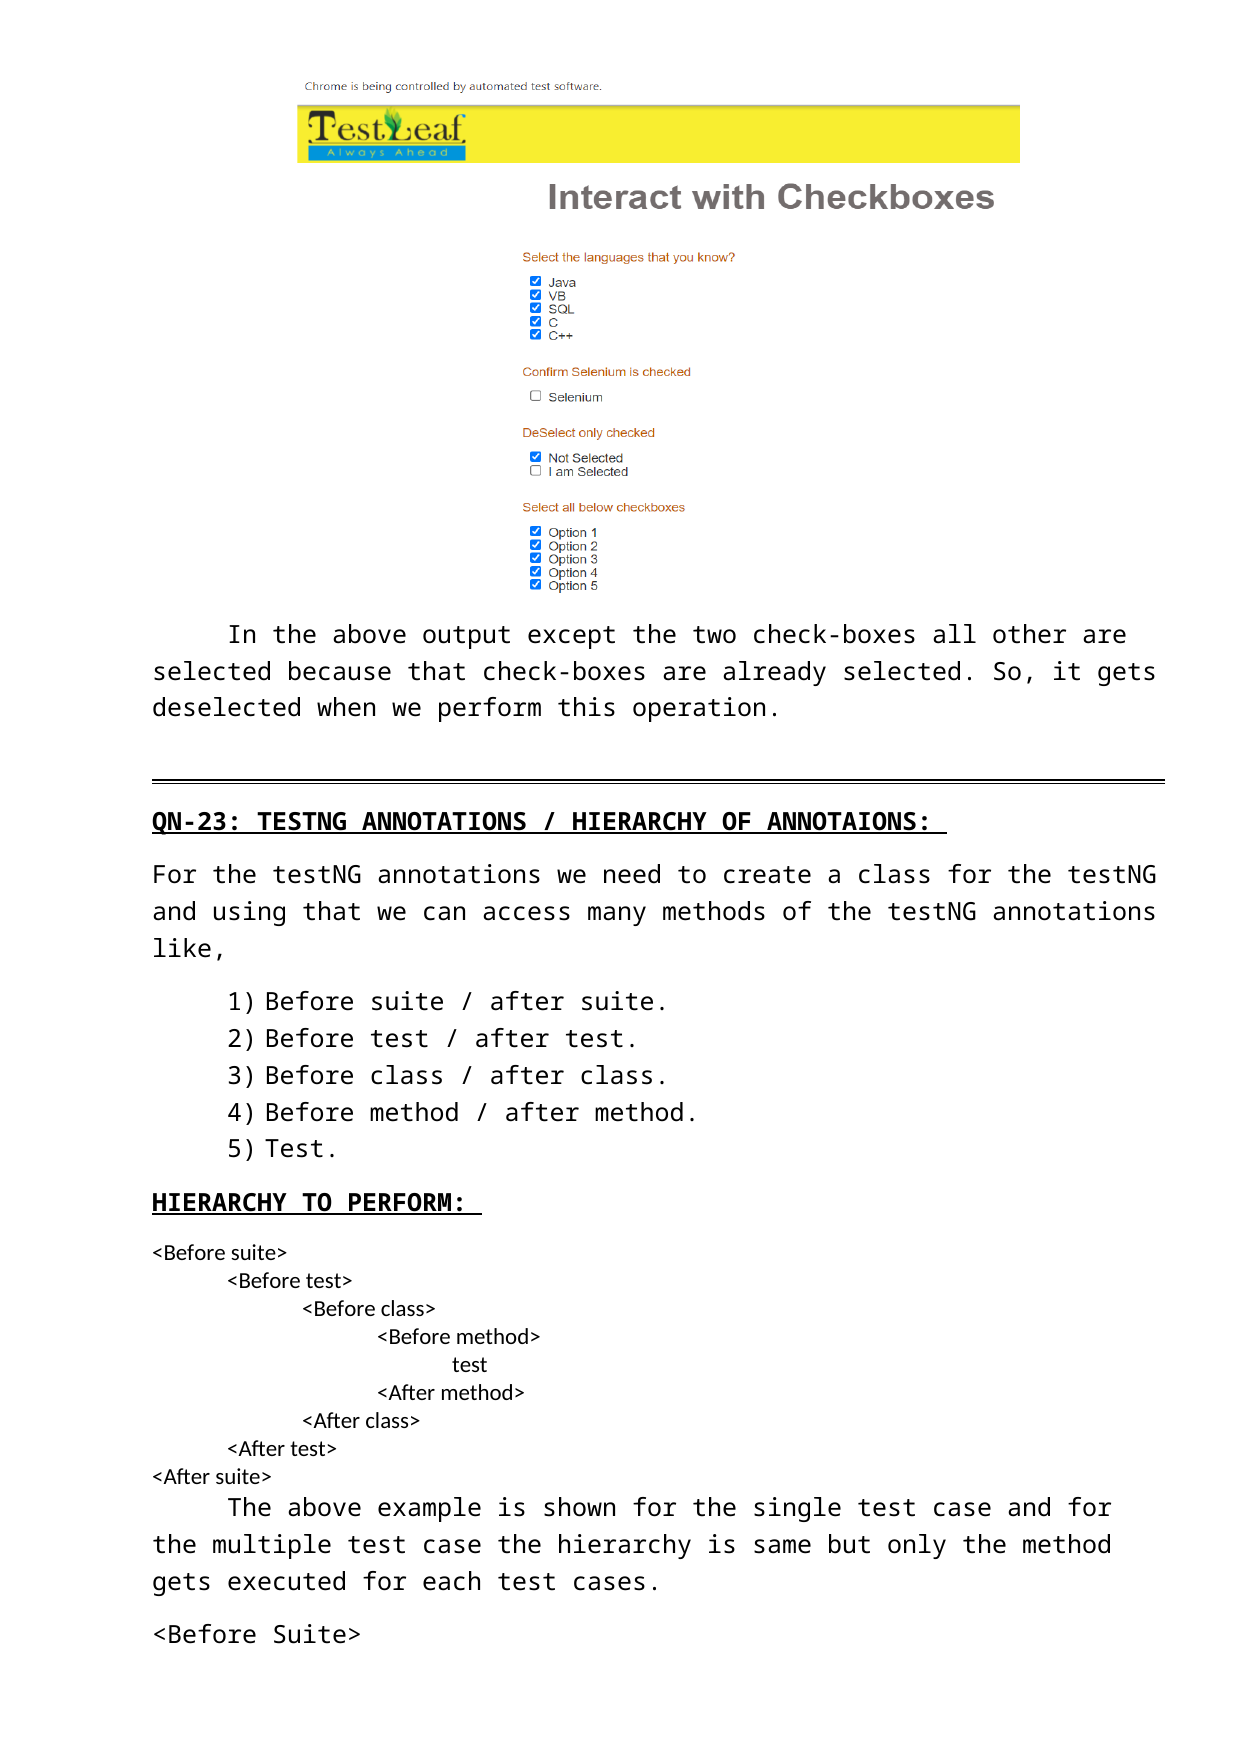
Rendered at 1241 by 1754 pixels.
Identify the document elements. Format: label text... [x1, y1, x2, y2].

text <Before class> [227, 1294, 1165, 1322]
text <After method> [302, 1378, 1165, 1406]
text <After test> [152, 1434, 1165, 1462]
list Before test / after test. [227, 1021, 1165, 1055]
text <Before Suite> [152, 1617, 1165, 1651]
text HIERARCHY TO PERFORM: [152, 1184, 1165, 1218]
text For the testNG annotations we need to create a class for the testNG and using that we can access many methods of the testNG annotations like, [152, 857, 1165, 964]
text QN-23: TESTNG ANNOTATIONS / HIERARCHY OF ANNOTAIONS: [152, 803, 1165, 838]
text <Before test> [152, 1266, 1165, 1294]
list Before suite / after suite. [227, 984, 1165, 1018]
list Before method / after method. [227, 1094, 1165, 1128]
text <Before method> [152, 1322, 1165, 1350]
text <After class> [227, 1406, 1165, 1434]
text <After suite> [152, 1462, 1165, 1490]
list Test. [227, 1131, 1165, 1165]
list Before class / after class. [227, 1057, 1165, 1092]
text The above example is shown for the single test case and for the multiple test case the hierarchy is same but only the method gets executed for each test cases. [152, 1490, 1165, 1598]
text In the above output except the two check-boxes all other are selected because that check-boxes are already selected. So, it gets deselected when we perform this operation. [152, 616, 1165, 724]
text <Before suite> [152, 1238, 1165, 1266]
text test [152, 1350, 1165, 1378]
picture [297, 75, 1020, 598]
